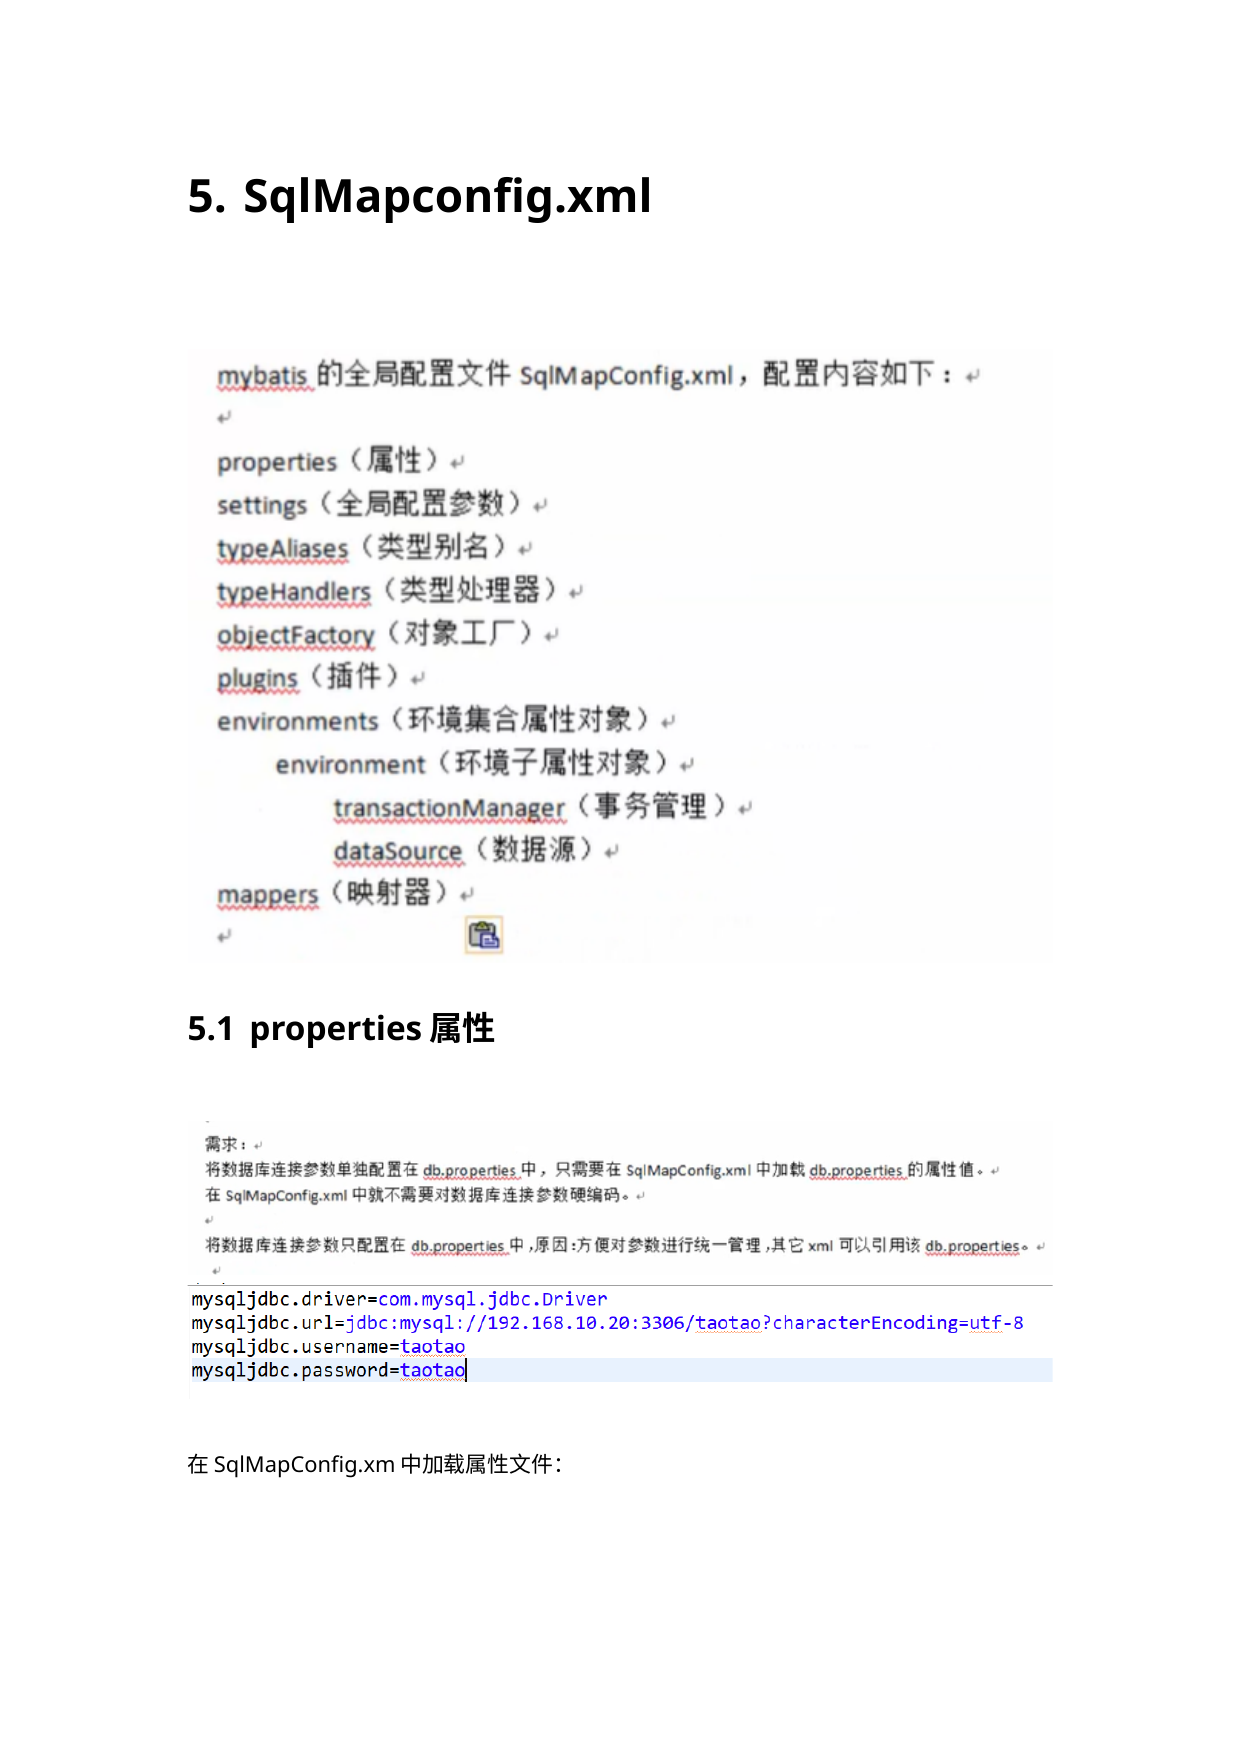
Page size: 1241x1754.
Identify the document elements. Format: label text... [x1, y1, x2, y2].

subtitle properties属性 [187, 994, 1053, 1059]
picture [187, 1121, 1053, 1275]
text 在SqlMapConfig.xm中加载属性文件： [187, 1446, 1053, 1479]
picture [187, 349, 1053, 963]
subtitle SqlMapconfig.xml [187, 162, 1053, 227]
picture [187, 1283, 1053, 1399]
